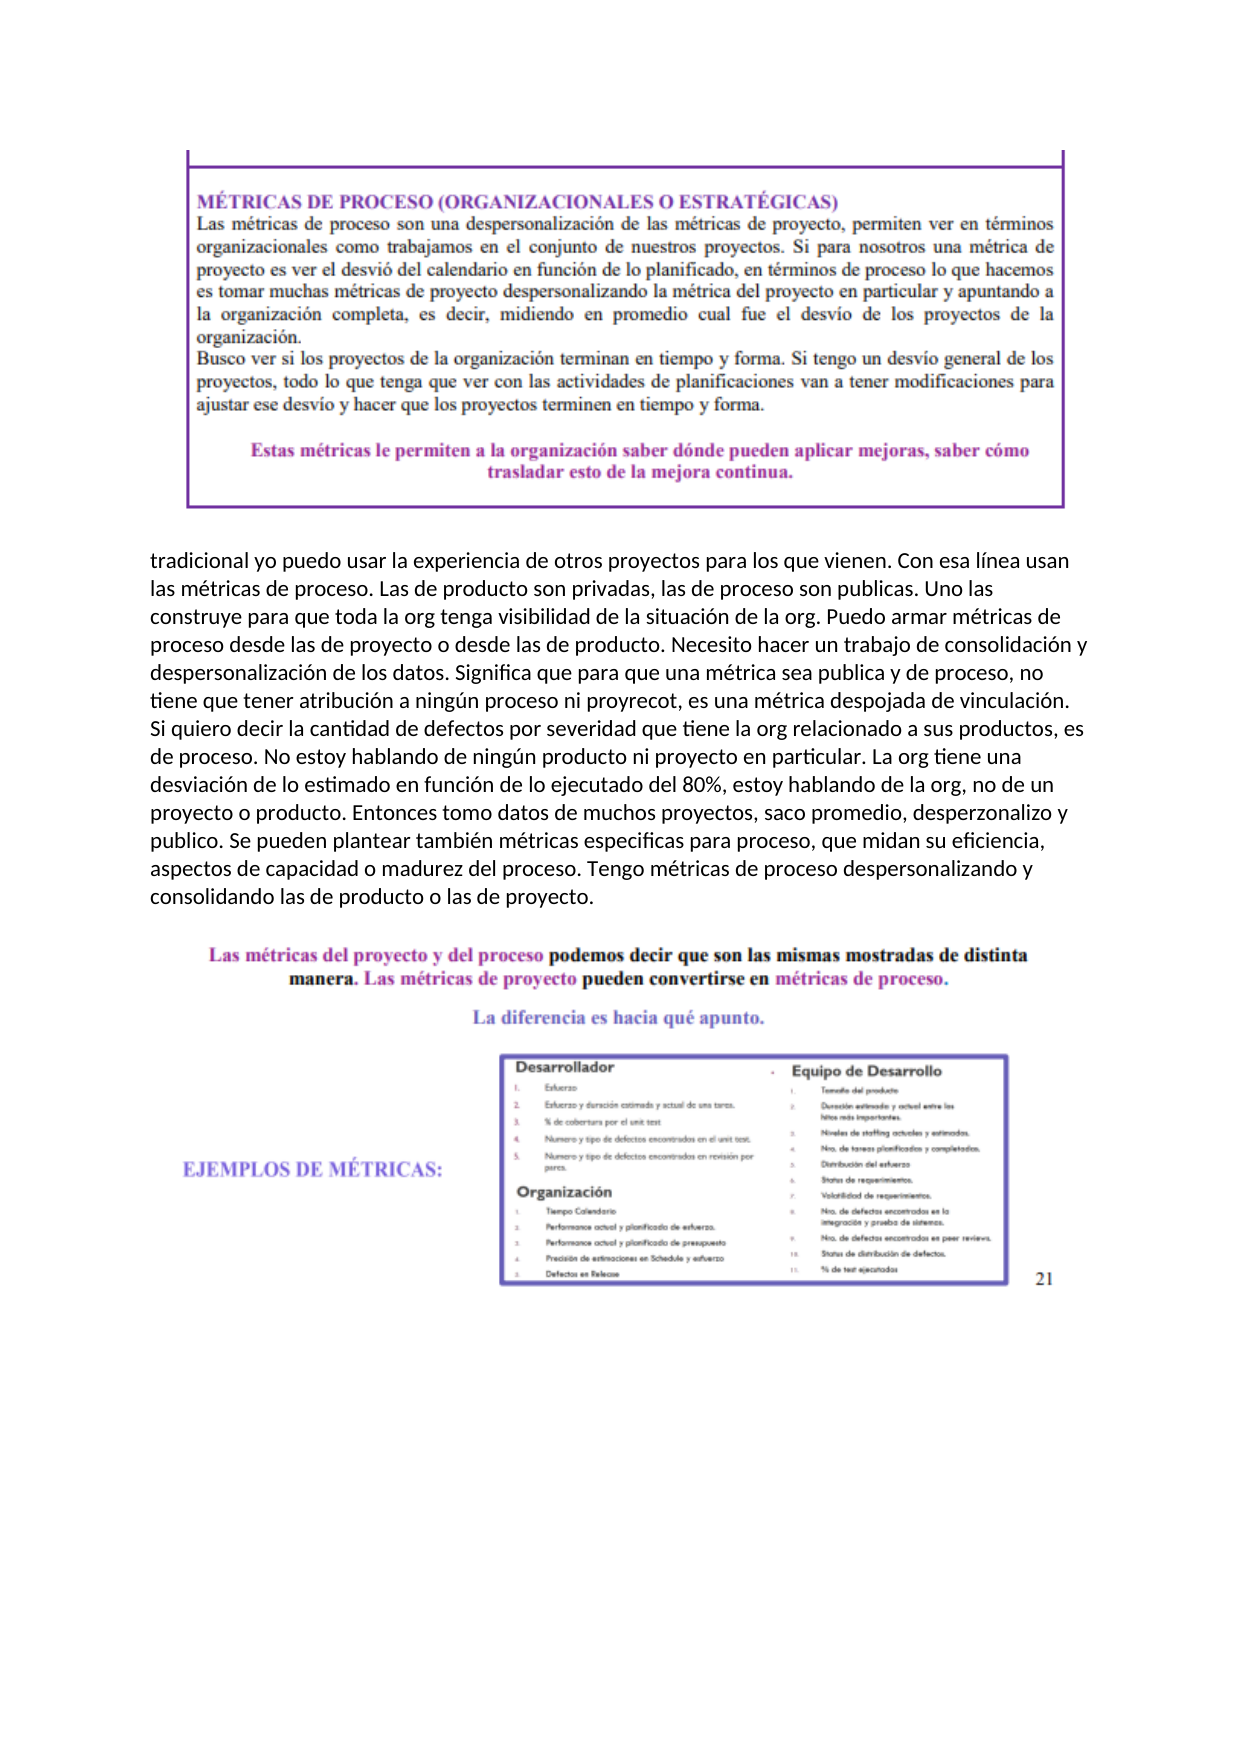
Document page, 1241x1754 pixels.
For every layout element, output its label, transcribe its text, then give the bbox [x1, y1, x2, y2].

picture [150, 150, 1091, 521]
text tradicional yo puedo usar la experiencia de otros proyectos para los que vienen. Con esa línea usan las métricas de proceso. Las de producto son privadas, las de proceso son publicas. Uno las construye para que toda la org tenga visibilidad de la situación de la org. Puedo armar métricas de proceso desde las de proyecto o desde las de producto. Necesito hacer un trabajo de consolidación y despersonalización de los datos. Significa que para que una métrica sea publica y de proceso, no tiene que tener atribución a ningún proceso ni proyrecot, es una métrica despojada de vinculación. Si quiero decir la cantidad de defectos por severidad que tiene la org relacionado a sus productos, es de proceso. No estoy hablando de ningún producto ni proyecto en particular. La org tiene una desviación de lo estimado en función de lo ejecutado del 80%, estoy hablando de la org, no de un proyecto o producto. Entonces tomo datos de muchos proyectos, saco promedio, desperzonalizo y publico. Se pueden plantear también métricas especificas para proceso, que midan su eficiencia, aspectos de capacidad o madurez del proceso. Tengo métricas de proceso despersonalizando y consolidando las de producto o las de proyecto. [150, 546, 1090, 910]
picture [150, 935, 1091, 1329]
